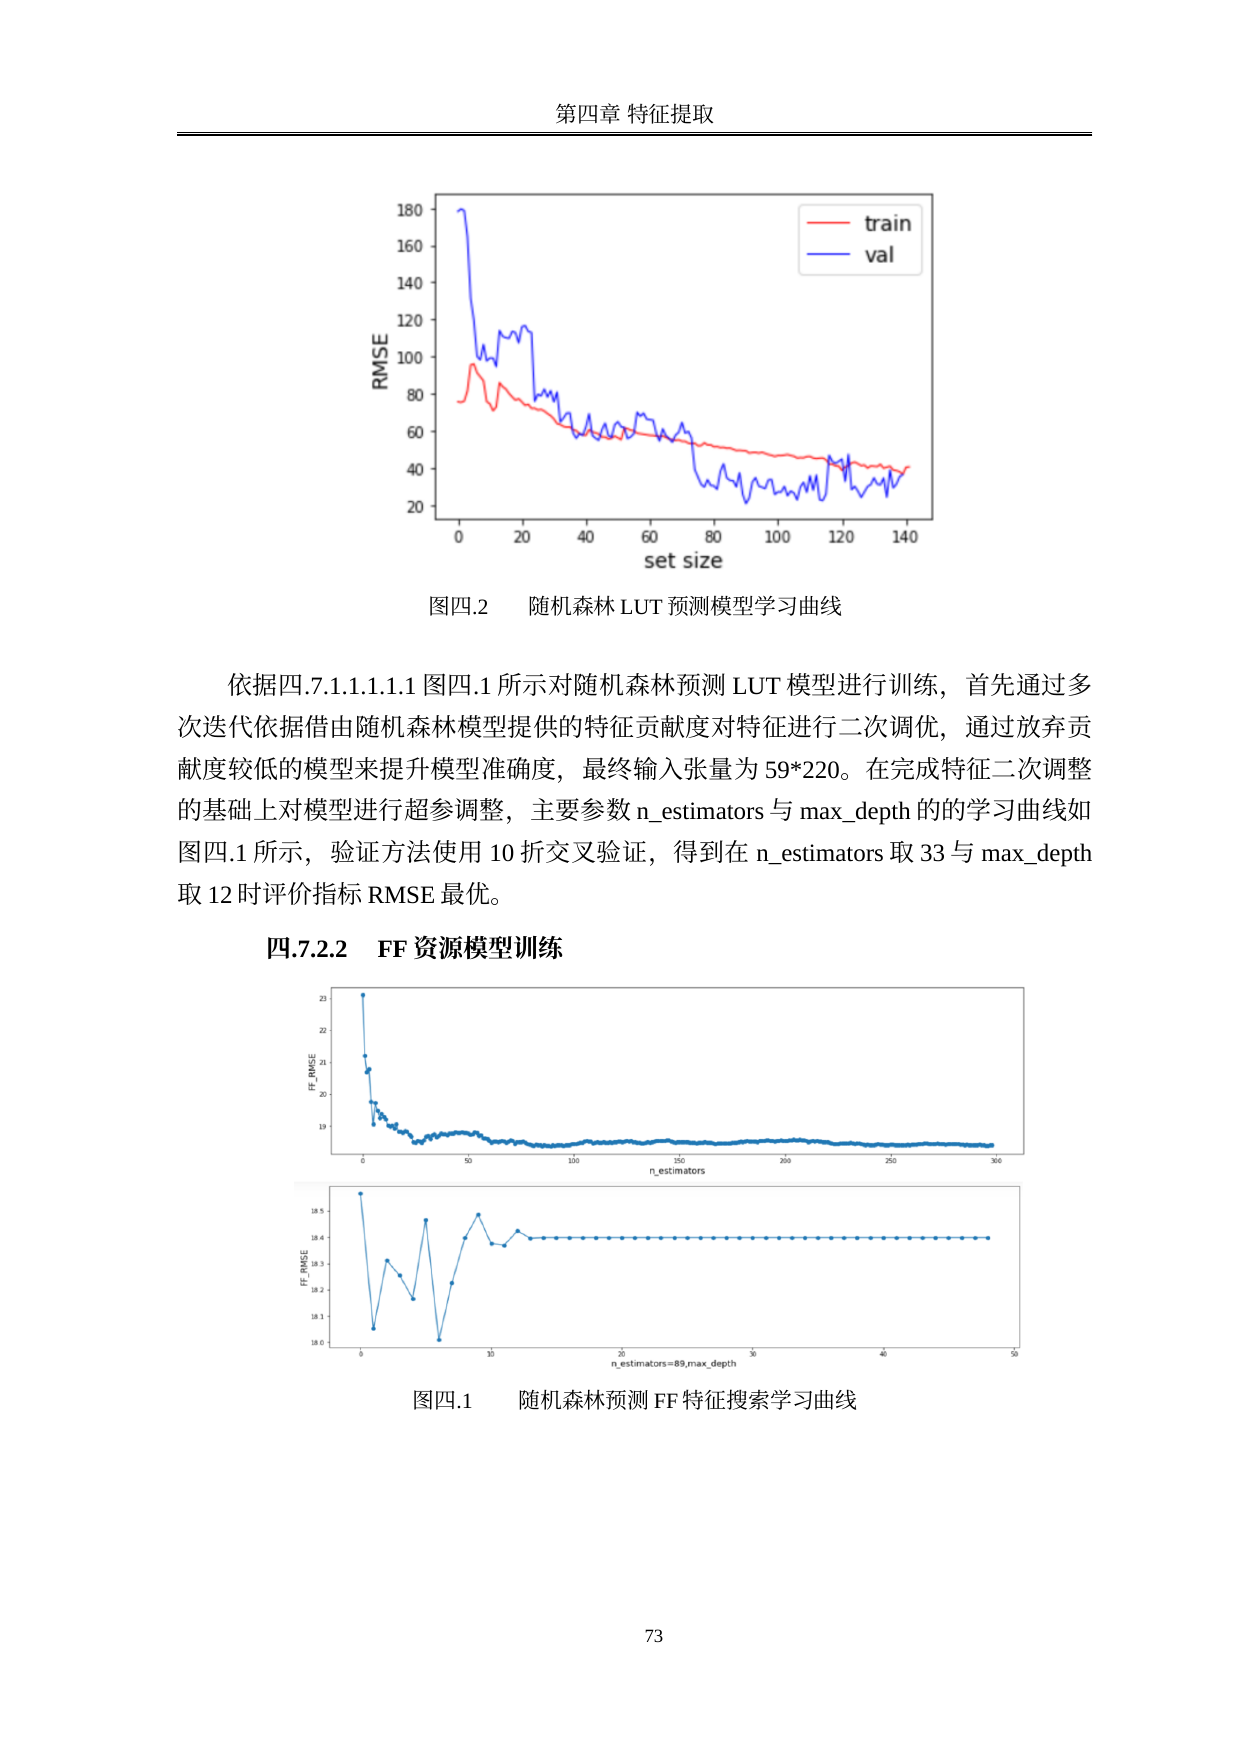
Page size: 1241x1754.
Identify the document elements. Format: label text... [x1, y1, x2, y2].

text 依据图4.21所示对随机森林预测LUT模型进行训练，首先通过多次迭代依据借由随机森林模型提供的特征贡献度对特征进行二次调优，通过放弃贡献度较低的模型来提升模型准确度，最终输入张量为59*220。在完成特征二次调整的基础上对模型进行超参调整，主要参数n_estimators与max_depth的的学习曲线如图4.22所示，验证方法使用10折交叉验证，得到在n_estimators取33与max_depth取12时评价指标RMSE最优。 [177, 661, 1092, 911]
text 随机森林预测FF特征搜索学习曲线 [177, 1383, 1092, 1414]
text 随机森林LUT预测模型学习曲线 [177, 589, 1092, 621]
subtitle FF资源模型训练 [266, 924, 1092, 966]
